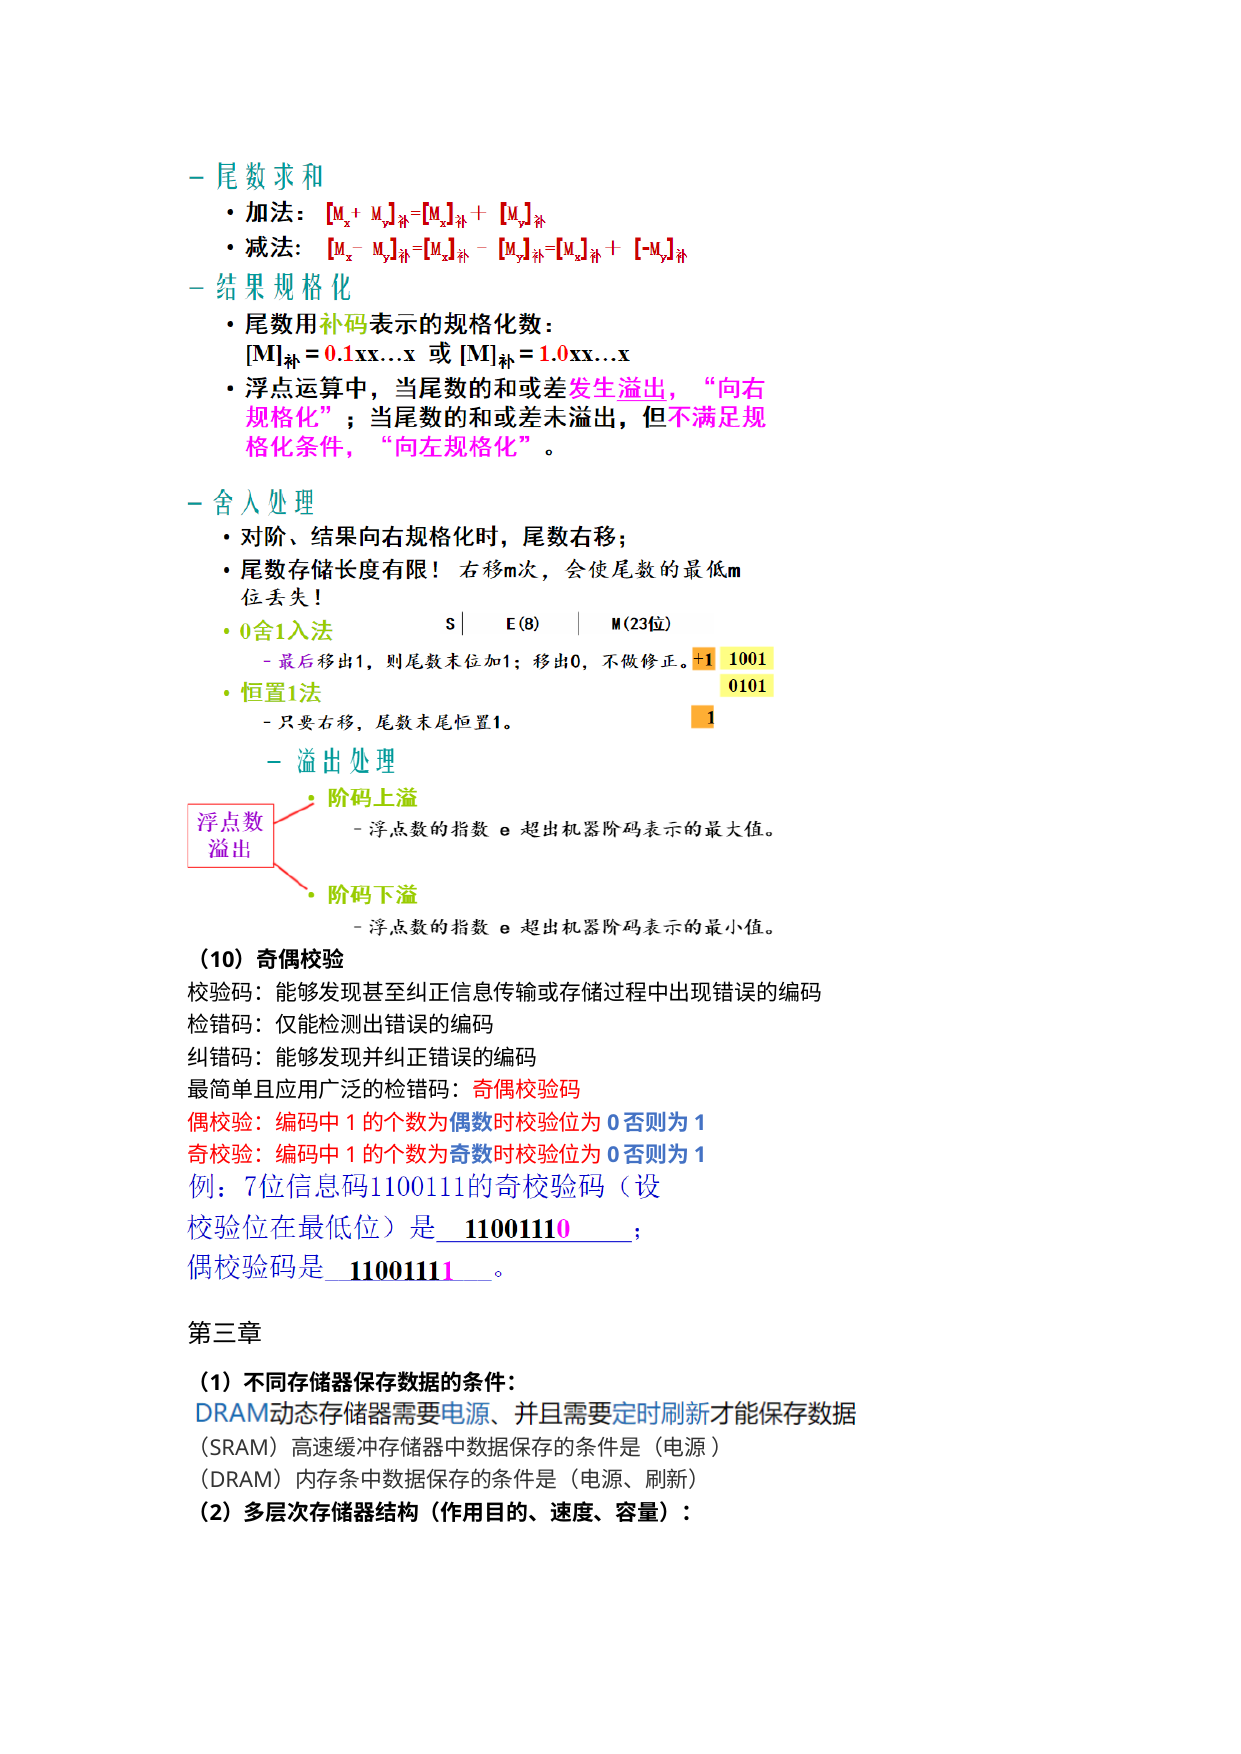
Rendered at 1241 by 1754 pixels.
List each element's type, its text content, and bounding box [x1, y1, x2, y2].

picture [187, 162, 767, 462]
text 检错码：仅能检测出错误的编码 [187, 1007, 1053, 1039]
text 校验码：能够发现甚至纠正信息传输或存储过程中出现错误的编码 [187, 974, 1053, 1007]
picture [187, 747, 774, 941]
text （SRAM）高速缓冲存储器中数据保存的条件是（电源 ） [187, 1429, 1053, 1462]
text 纠错码：能够发现并纠正错误的编码 [187, 1039, 1053, 1072]
text （DRAM）内存条中数据保存的条件是（电源、刷新） [187, 1462, 1053, 1494]
text 奇校验：编码中1的个数为奇数时校验位为0否则为1 [187, 1137, 1053, 1169]
text （10）奇偶校验 [187, 942, 1053, 974]
picture [187, 1397, 857, 1429]
picture [187, 1169, 664, 1283]
text 最简单且应用广泛的检错码：奇偶校验码 [187, 1072, 1053, 1104]
picture [187, 487, 774, 731]
text （2）多层次存储器结构（作用目的、速度、容量）： [187, 1494, 1053, 1527]
text 第三章 （1）不同存储器保存数据的条件： [187, 1299, 1053, 1397]
text 偶校验：编码中1的个数为偶数时校验位为0否则为1 [187, 1104, 1053, 1137]
